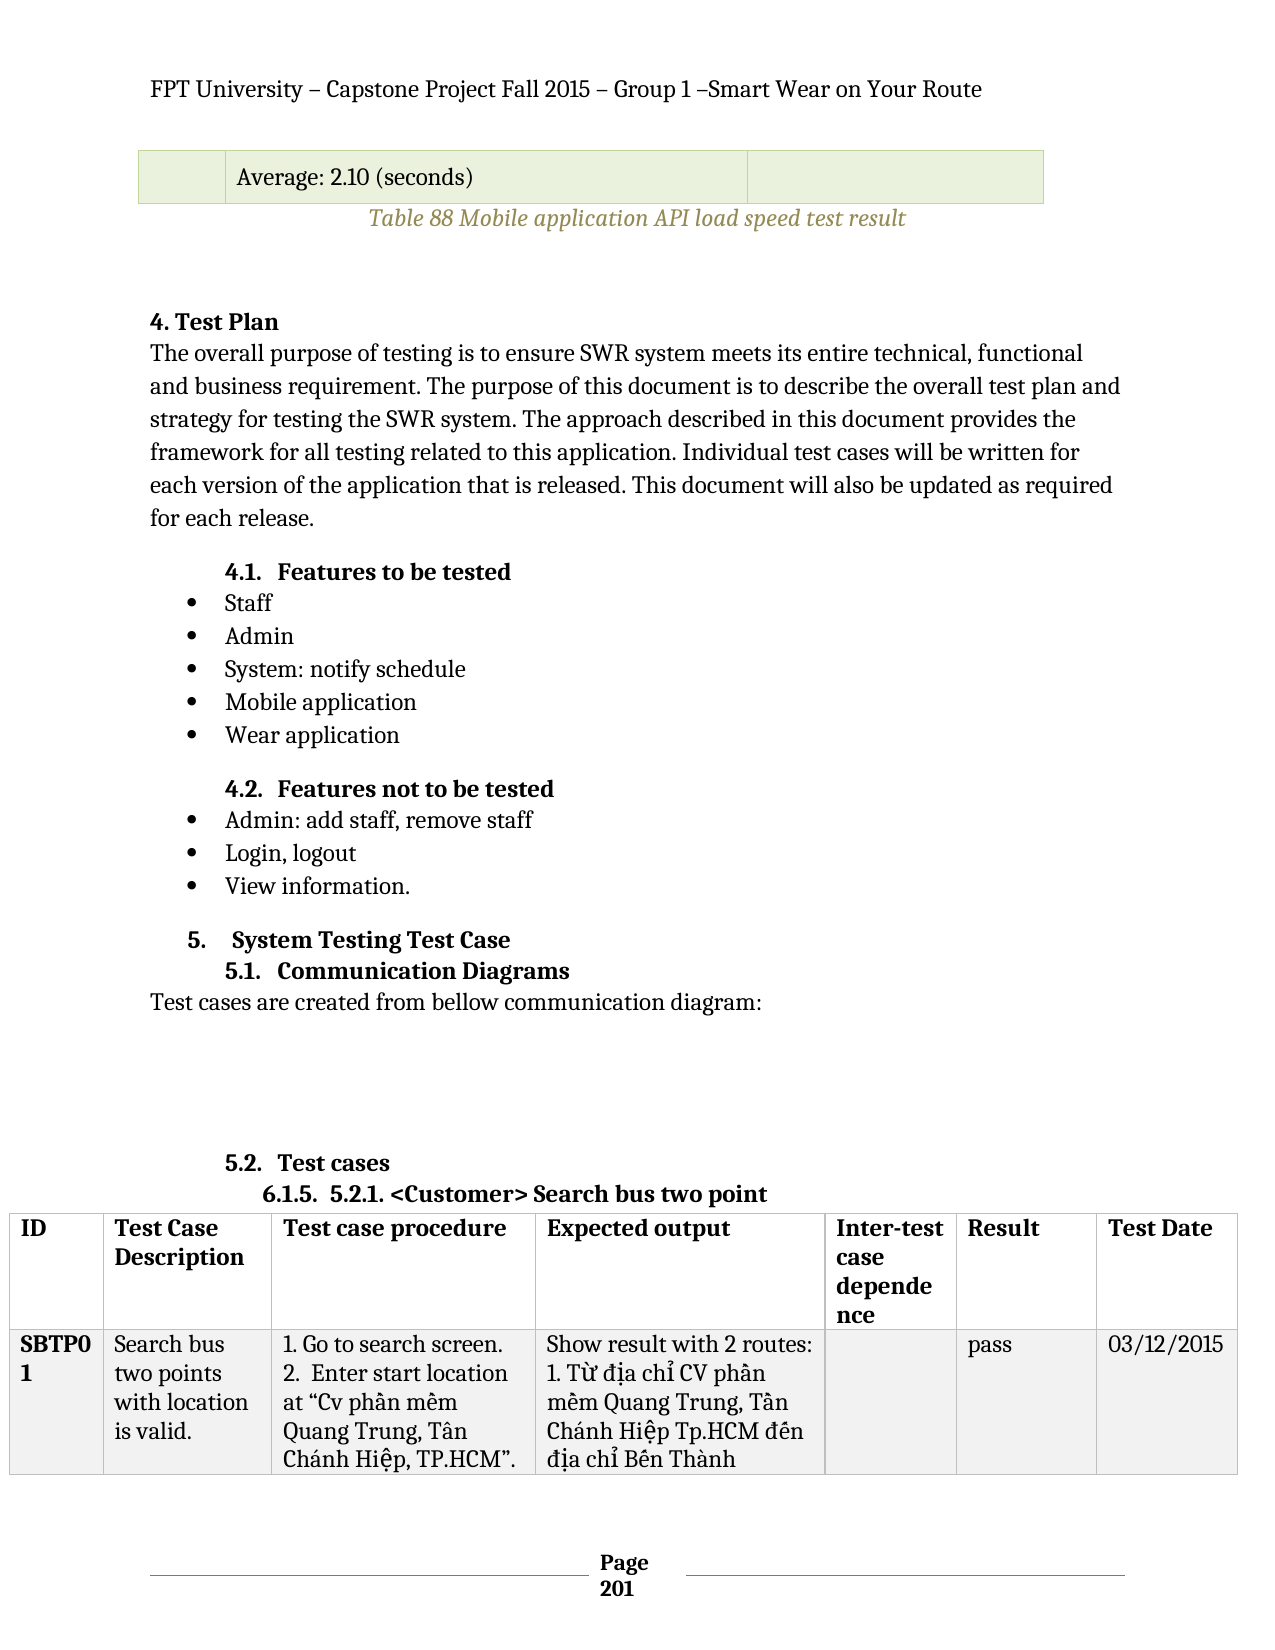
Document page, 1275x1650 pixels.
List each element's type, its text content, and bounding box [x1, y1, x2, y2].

subtitle System Testing Test Case [187, 926, 1125, 954]
list Admin [187, 622, 1125, 650]
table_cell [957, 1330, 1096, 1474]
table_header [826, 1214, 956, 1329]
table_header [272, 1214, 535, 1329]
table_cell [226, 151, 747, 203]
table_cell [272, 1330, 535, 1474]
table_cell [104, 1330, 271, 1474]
subtitle 5.2.1. <Customer> Search bus two point [262, 1180, 1125, 1209]
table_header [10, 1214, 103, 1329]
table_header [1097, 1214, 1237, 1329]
subtitle Features to be tested [225, 558, 1125, 586]
subtitle Features not to be tested [225, 774, 1125, 803]
text Test cases are created from bellow communication diagram: [150, 988, 1125, 1016]
list Wear application [187, 721, 1125, 749]
list View information. [187, 872, 1125, 900]
list Mobile application [187, 688, 1125, 716]
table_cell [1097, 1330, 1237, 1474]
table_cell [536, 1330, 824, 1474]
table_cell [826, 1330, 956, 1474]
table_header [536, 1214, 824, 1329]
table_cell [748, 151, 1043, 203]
list Staff [187, 589, 1125, 617]
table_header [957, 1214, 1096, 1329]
list Admin: add staff, remove staff [187, 806, 1125, 834]
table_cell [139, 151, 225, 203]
list Login, logout [187, 839, 1125, 867]
subtitle 4. Test Plan [150, 308, 1125, 336]
subtitle Communication Diagrams [225, 957, 1125, 985]
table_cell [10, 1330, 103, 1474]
subtitle Test cases [225, 1149, 1125, 1178]
text The overall purpose of testing is to ensure SWR system meets its entire technical, functional and business requirement. The purpose of this document is to describe the overall test plan and strategy for testing the SWR system. The approach described in this document provides the framework for all testing related to this application. Individual test cases will be written for each version of the application that is released. This document will also be updated as required for each release. [150, 339, 1125, 532]
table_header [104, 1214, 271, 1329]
list System: notify schedule [187, 655, 1125, 683]
